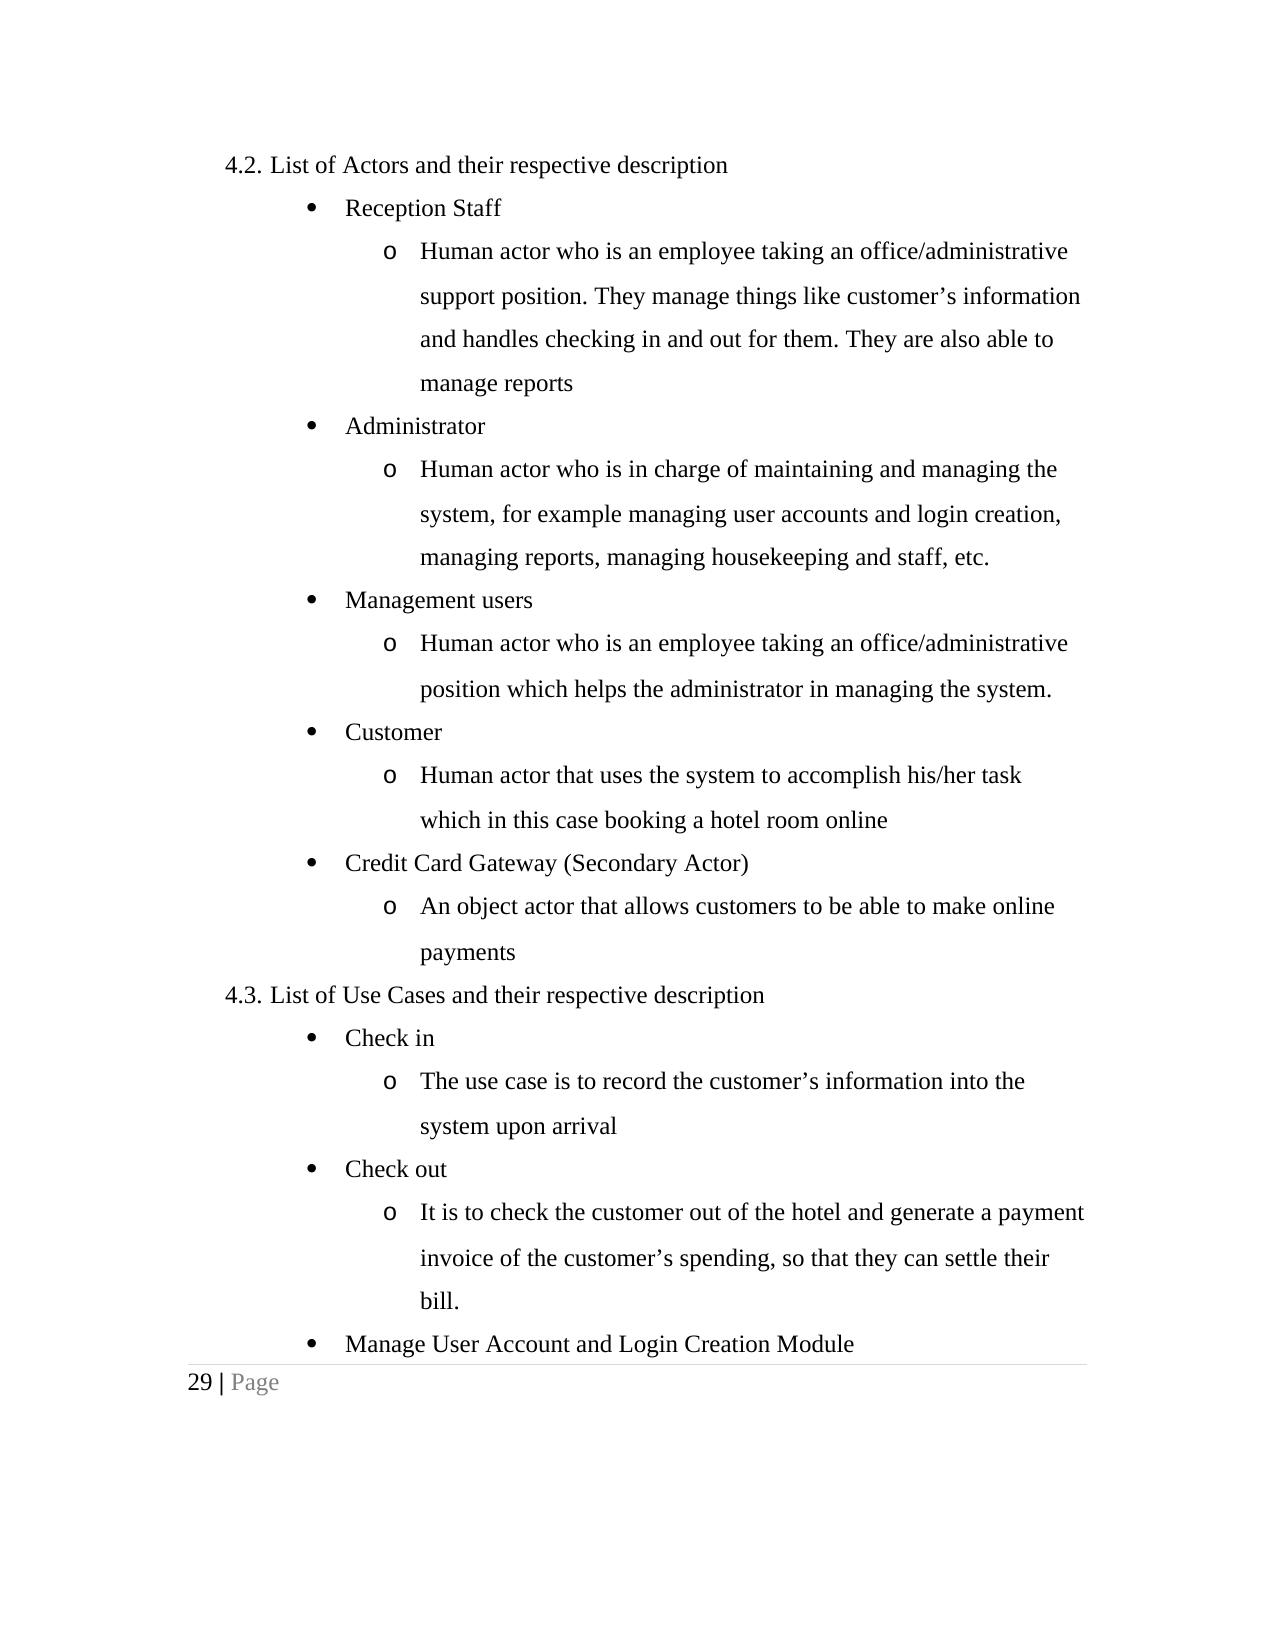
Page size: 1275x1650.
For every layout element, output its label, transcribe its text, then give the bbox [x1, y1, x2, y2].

list Administrator [307, 411, 1087, 439]
list An object actor that allows customers to be able to make online payments [382, 891, 1087, 965]
list Reception Staff [307, 193, 1087, 222]
list The use case is to record the customer’s information into the system upon arrival [382, 1066, 1087, 1140]
list Human actor who is an employee taking an office/administrative support position. They manage things like customer’s information and handles checking in and out for them. They are also able to manage reports [382, 236, 1087, 396]
list Human actor who is an employee taking an office/administrative position which helps the administrator in managing the system. [382, 628, 1087, 702]
list Human actor who is in charge of maintaining and managing the system, for example managing user accounts and login creation, managing reports, managing housekeeping and staff, etc. [382, 454, 1087, 571]
list It is to check the customer out of the hotel and generate a payment invoice of the customer’s spending, so that they can settle their bill. [382, 1197, 1087, 1314]
list Human actor that uses the system to accomplish his/her task which in this case booking a hotel room online [382, 760, 1087, 834]
list Check out [307, 1154, 1087, 1183]
list Credit Card Gateway (Secondary Actor) [307, 848, 1087, 877]
list Manage User Account and Login Creation Module [307, 1329, 1087, 1358]
list Check in [307, 1023, 1087, 1052]
list Customer [307, 717, 1087, 746]
list Management users [307, 585, 1087, 614]
list List of Actors and their respective description [225, 150, 1087, 179]
list List of Use Cases and their respective description [225, 980, 1087, 1008]
